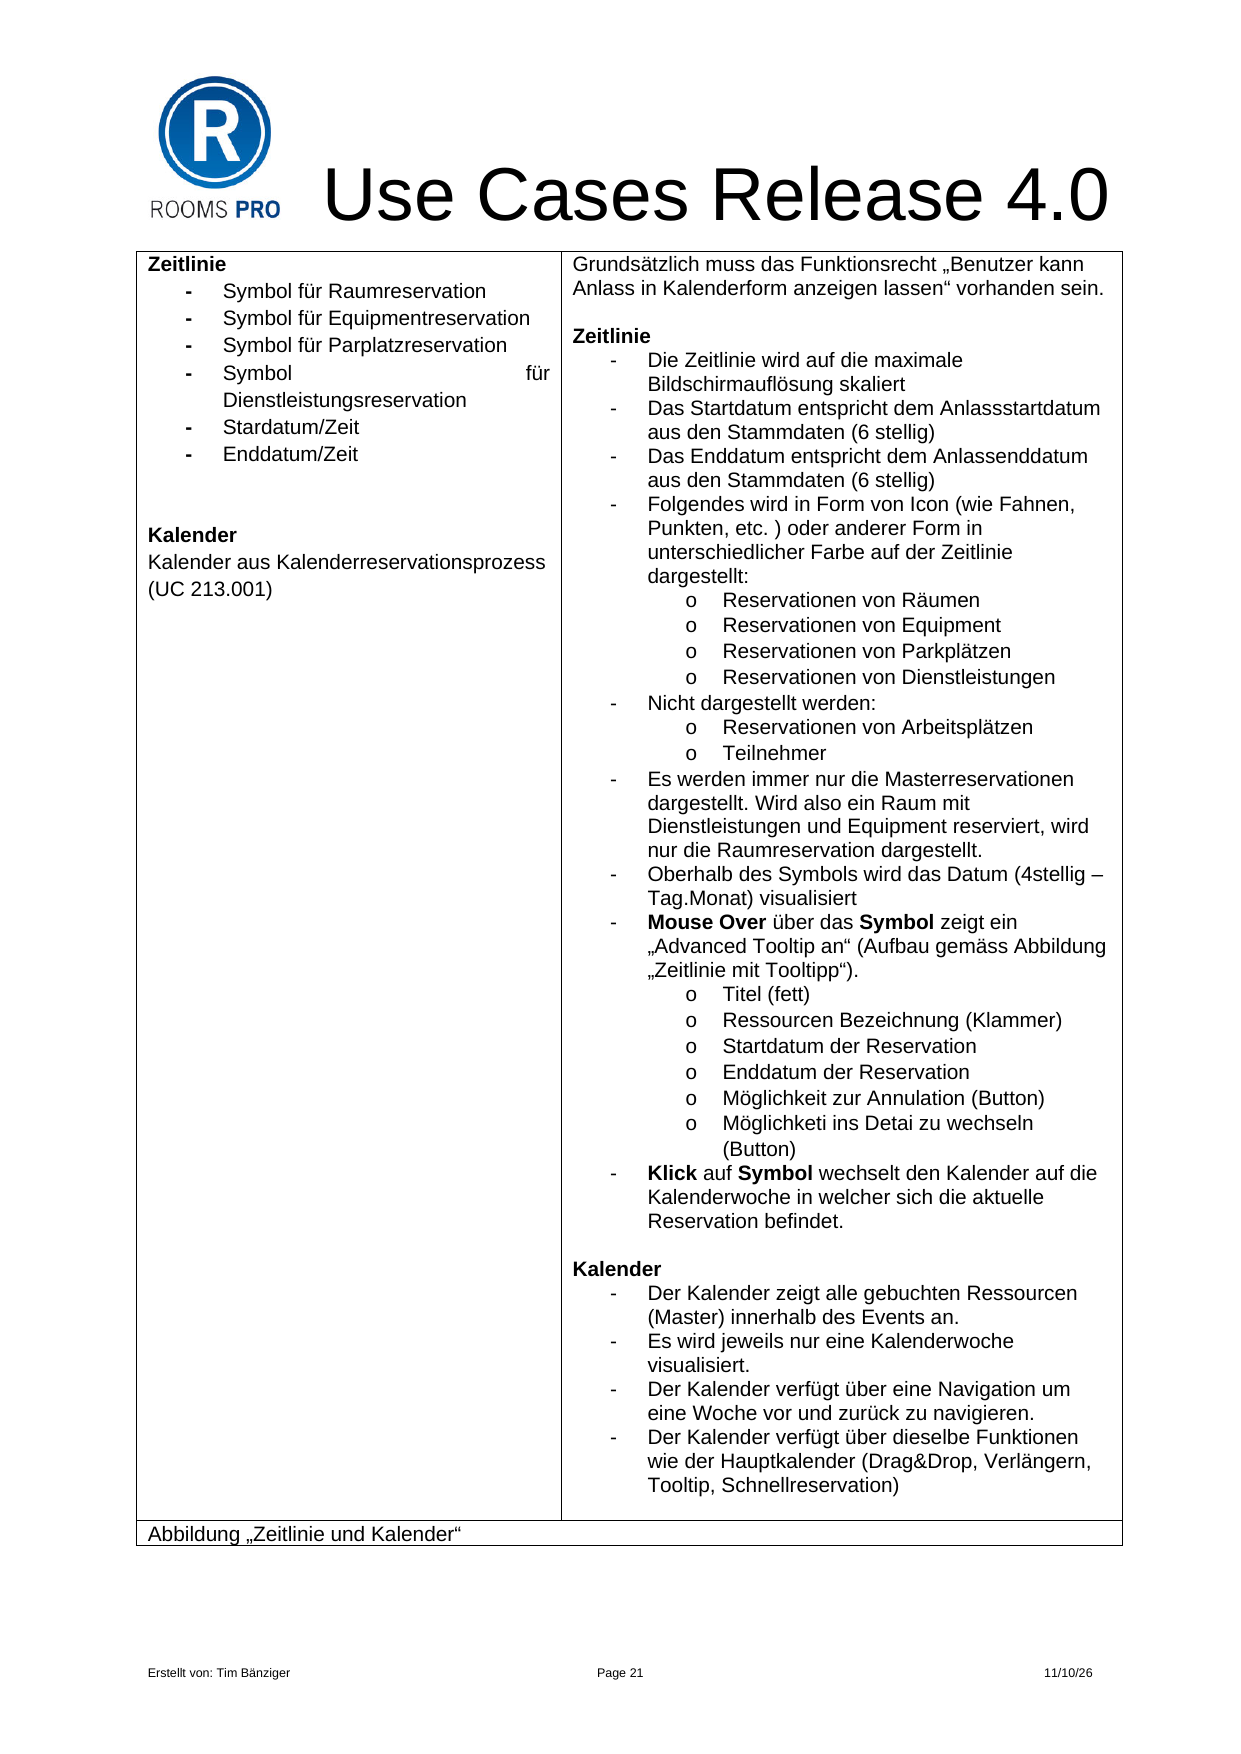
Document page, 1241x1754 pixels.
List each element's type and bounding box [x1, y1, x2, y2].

picture [147, 73, 282, 221]
table_cell [137, 1521, 1122, 1545]
table_cell [562, 252, 1122, 1520]
table_cell [137, 252, 561, 1520]
